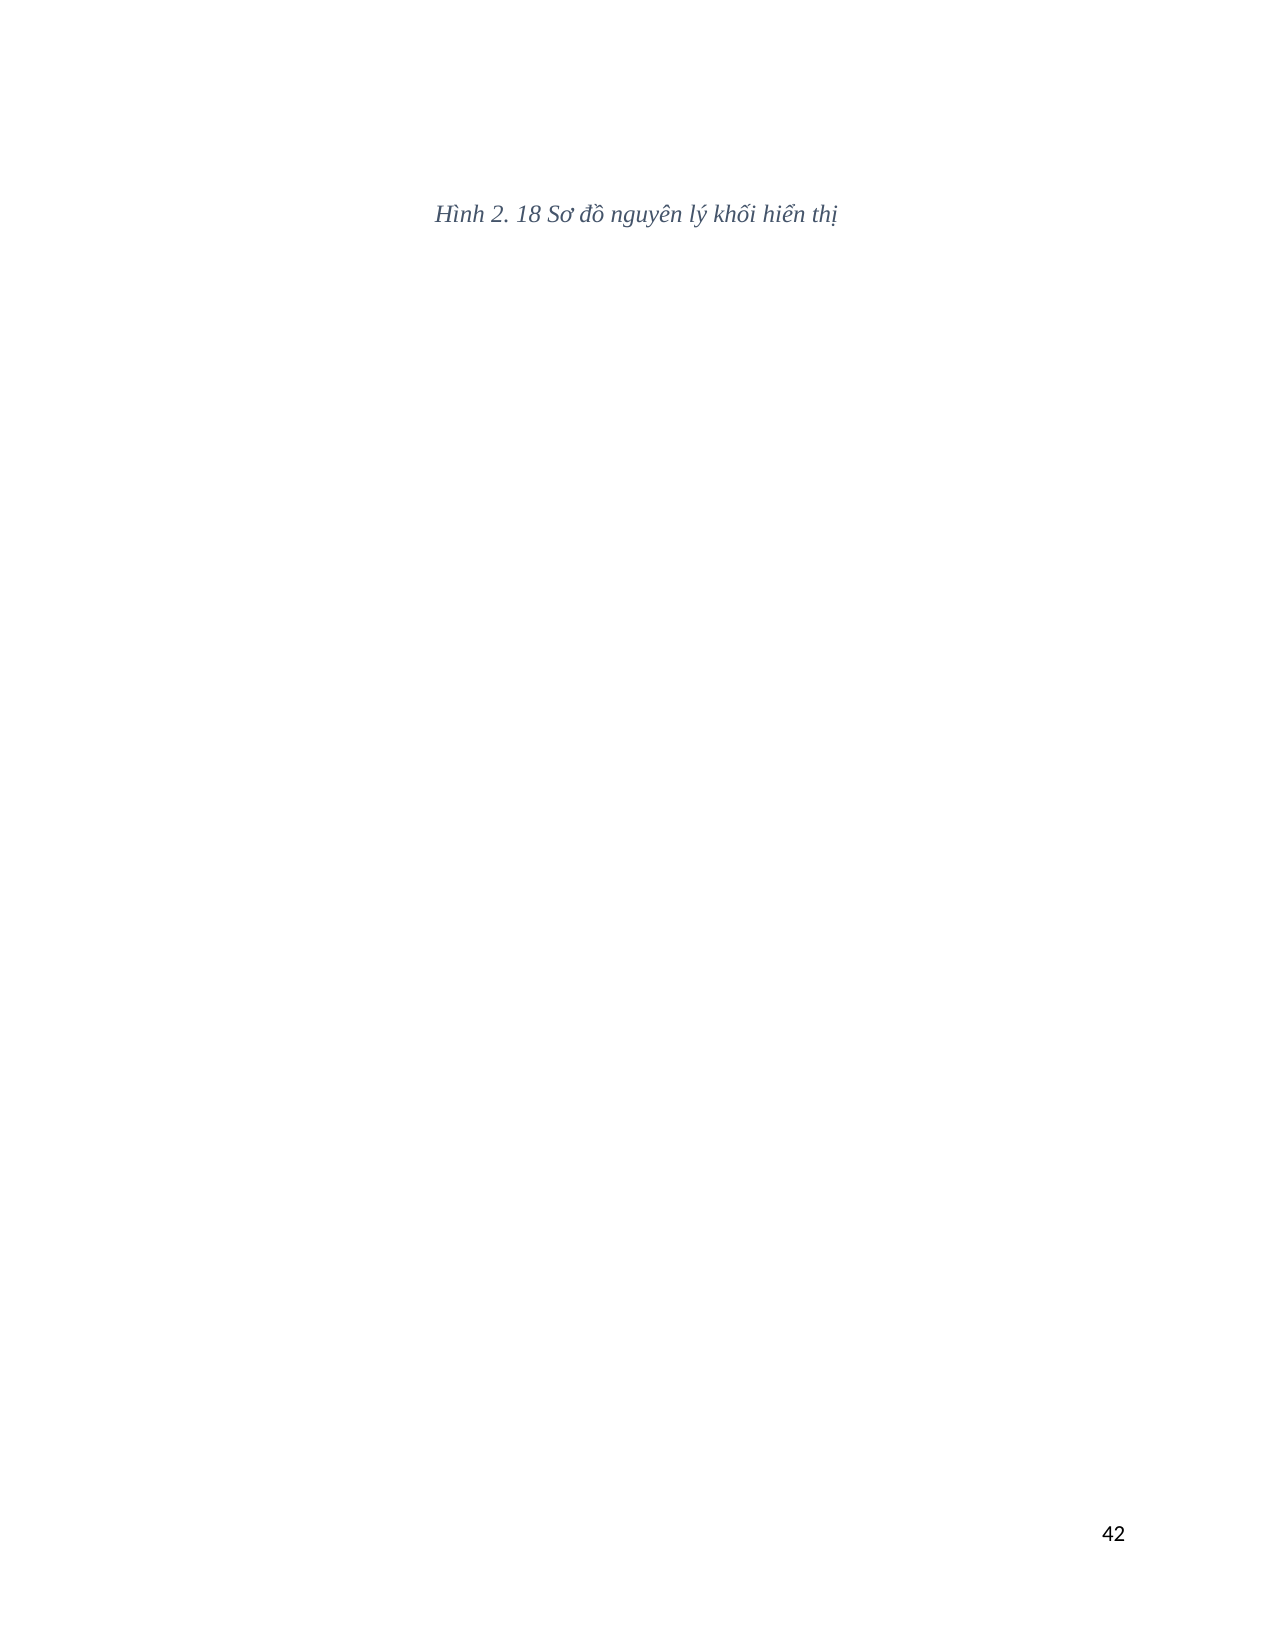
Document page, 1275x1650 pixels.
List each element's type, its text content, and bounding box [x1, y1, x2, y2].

text Hình 2. 18 Sơ đồ nguyên lý khối hiển thị [150, 199, 1125, 228]
